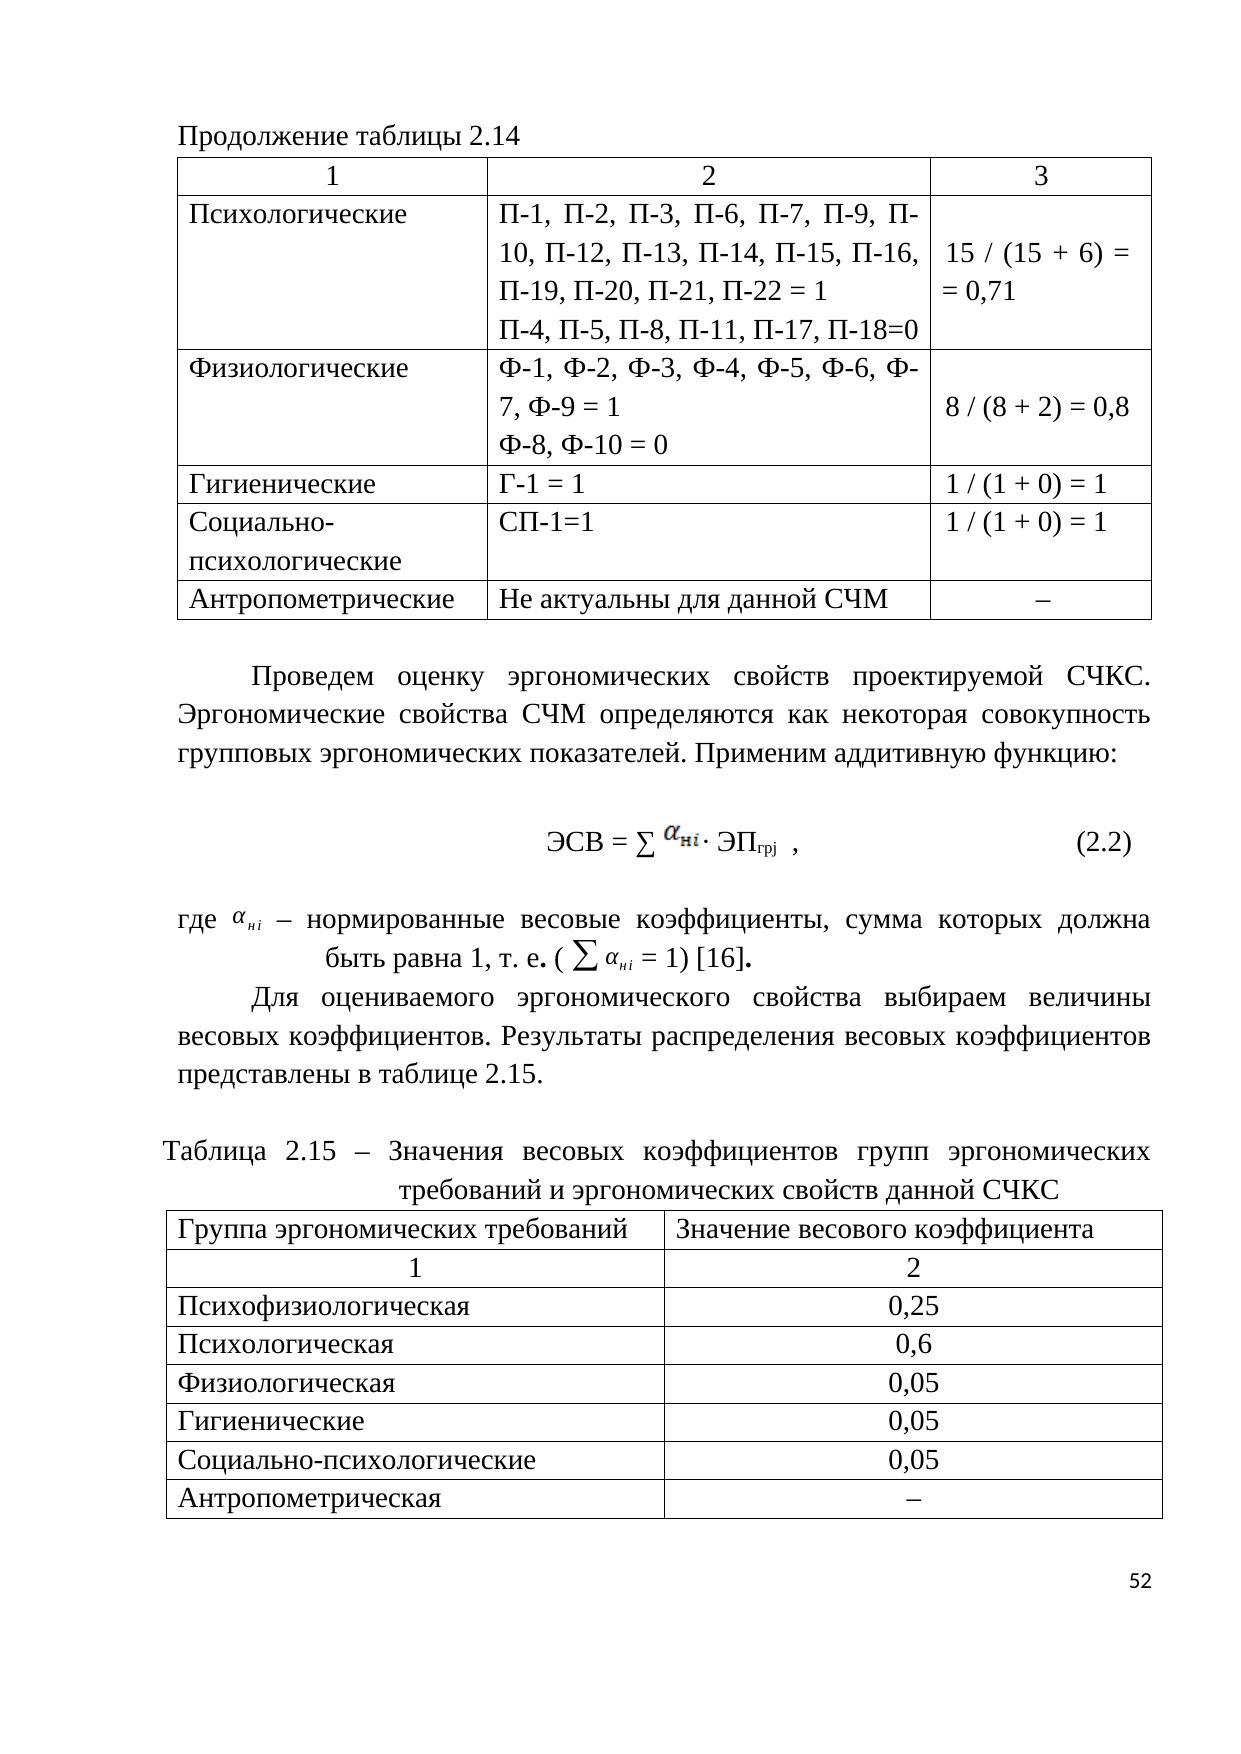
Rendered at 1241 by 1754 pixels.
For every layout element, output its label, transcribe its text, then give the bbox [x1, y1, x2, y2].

table_header Значение весового коэффициента [665, 1211, 1162, 1249]
table_cell Гигиенические [178, 466, 487, 503]
table_cell Антропометрические [178, 581, 487, 618]
table_cell 15 / (15 + 6) = = 0,71 [931, 196, 1151, 349]
table_cell Ф-1, Ф-2, Ф-3, Ф-4, Ф-5, Ф-6, Ф-7, Ф-9 = 1 Ф-8, Ф-10 = 0 [488, 350, 930, 465]
table_cell 0,6 [665, 1327, 1162, 1364]
text Продолжение таблицы 2.14 [177, 118, 1152, 152]
table_cell – [665, 1480, 1162, 1518]
table_cell Психологическая [167, 1327, 664, 1364]
table_cell Антропометрическая [167, 1480, 664, 1518]
text Для оцениваемого эргономического свойства выбираем величины весовых коэффициентов. Результаты распределения весовых коэффициентов представлены в таблице 2.15. [177, 979, 1152, 1090]
table_cell Гигиенические [167, 1404, 664, 1441]
table_cell Не актуальны для данной СЧМ [488, 581, 930, 618]
table_header Группа эргономических требований [167, 1211, 664, 1249]
table_cell П-1, П-2, П-3, П-6, П-7, П-9, П-10, П-12, П-13, П-14, П-15, П-16, П-19, П-20, П-21, П-22 = 1 П-4, П-5, П-8, П-11, П-17, П-18=0 [488, 196, 930, 349]
table_cell 8 / (8 + 2) = 0,8 [931, 350, 1151, 465]
table_cell 1 / (1 + 0) = 1 [931, 466, 1151, 503]
table_cell 0,05 [665, 1365, 1162, 1402]
table_cell – [931, 581, 1151, 618]
table_cell 0,25 [665, 1288, 1162, 1326]
table_cell Психофизиологическая [167, 1288, 664, 1326]
table_cell 1 / (1 + 0) = 1 [931, 504, 1151, 580]
text где – нормированные весовые коэффициенты, сумма которых должна быть равна 1, т. е. ( = 1) [16]. [177, 901, 1152, 974]
table_cell Физиологические [178, 350, 487, 465]
table_header 2 [488, 158, 930, 195]
table_cell Психологические [178, 196, 487, 349]
table_header 1 [178, 158, 487, 195]
table_cell 2 [665, 1250, 1162, 1287]
text Проведем оценку эргономических свойств проектируемой СЧКС. Эргономические свойства СЧМ определяются как некоторая совокупность групповых эргономических показателей. Применим аддитивную функцию: [177, 658, 1152, 769]
table_cell Физиологическая [167, 1365, 664, 1402]
table_cell 0,05 [665, 1442, 1162, 1479]
picture [663, 812, 702, 851]
text Таблица 2.15 – Значения весовых коэффициентов групп эргономических требований и эргономических свойств данной СЧКС [162, 1133, 1152, 1205]
table_cell Г-1 = 1 [488, 466, 930, 503]
table_cell Социально-психологические [178, 504, 487, 580]
table_header 3 [931, 158, 1151, 195]
table_cell 0,05 [665, 1404, 1162, 1441]
table_cell Социально-психологические [167, 1442, 664, 1479]
table_cell СП-1=1 [488, 504, 930, 580]
text ЭСВ = ∑ ∙ ЭПгрj , (2.2) [546, 812, 1152, 857]
table_cell 1 [167, 1250, 664, 1287]
